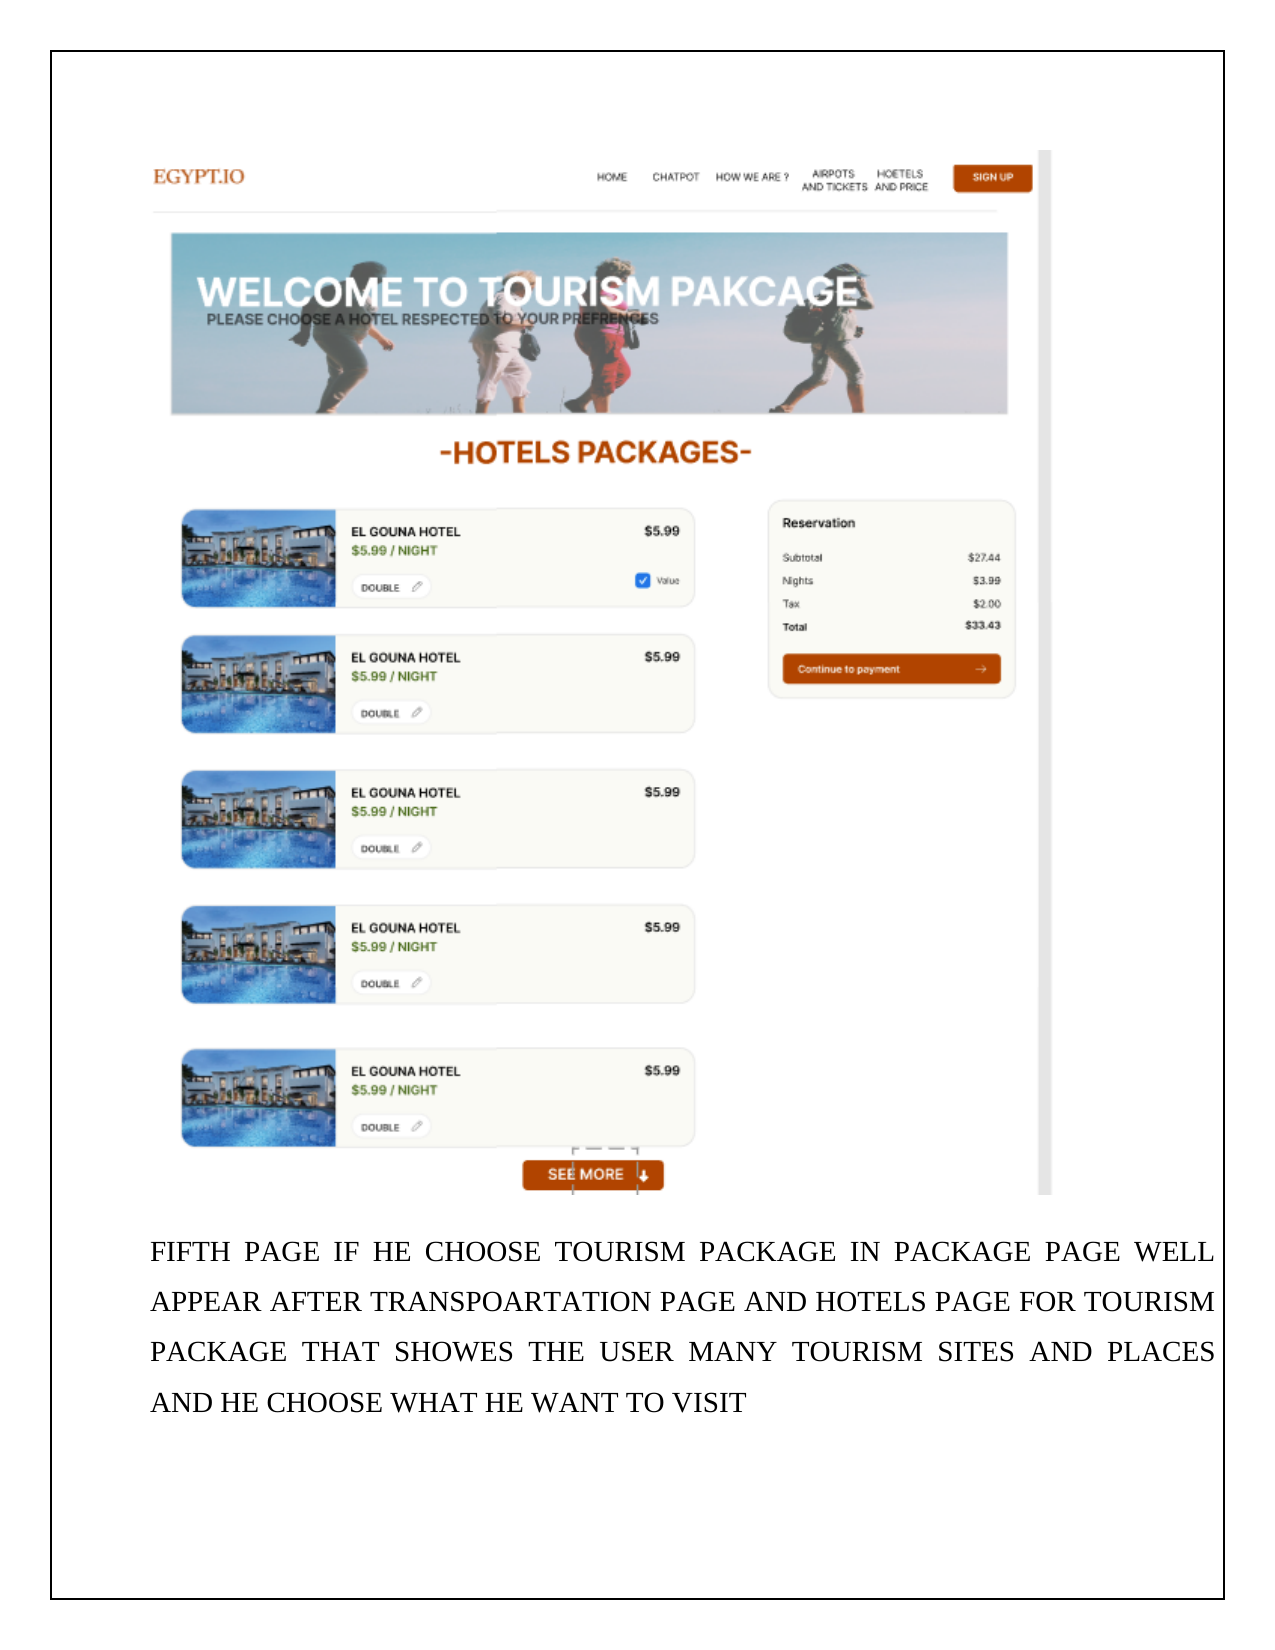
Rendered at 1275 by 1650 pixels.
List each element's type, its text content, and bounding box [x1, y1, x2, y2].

picture [149, 150, 1057, 1195]
text FIFTH PAGE IF HE CHOOSE TOURISM PACKAGE IN PACKAGE PAGE WELL APPEAR AFTER TRANSPOARTATION PAGE AND HOTELS PAGE FOR TOURISM PACKAGE THAT SHOWES THE USER MANY TOURISM SITES AND PLACES AND HE CHOOSE WHAT HE WANT TO VISIT [150, 1234, 1216, 1418]
